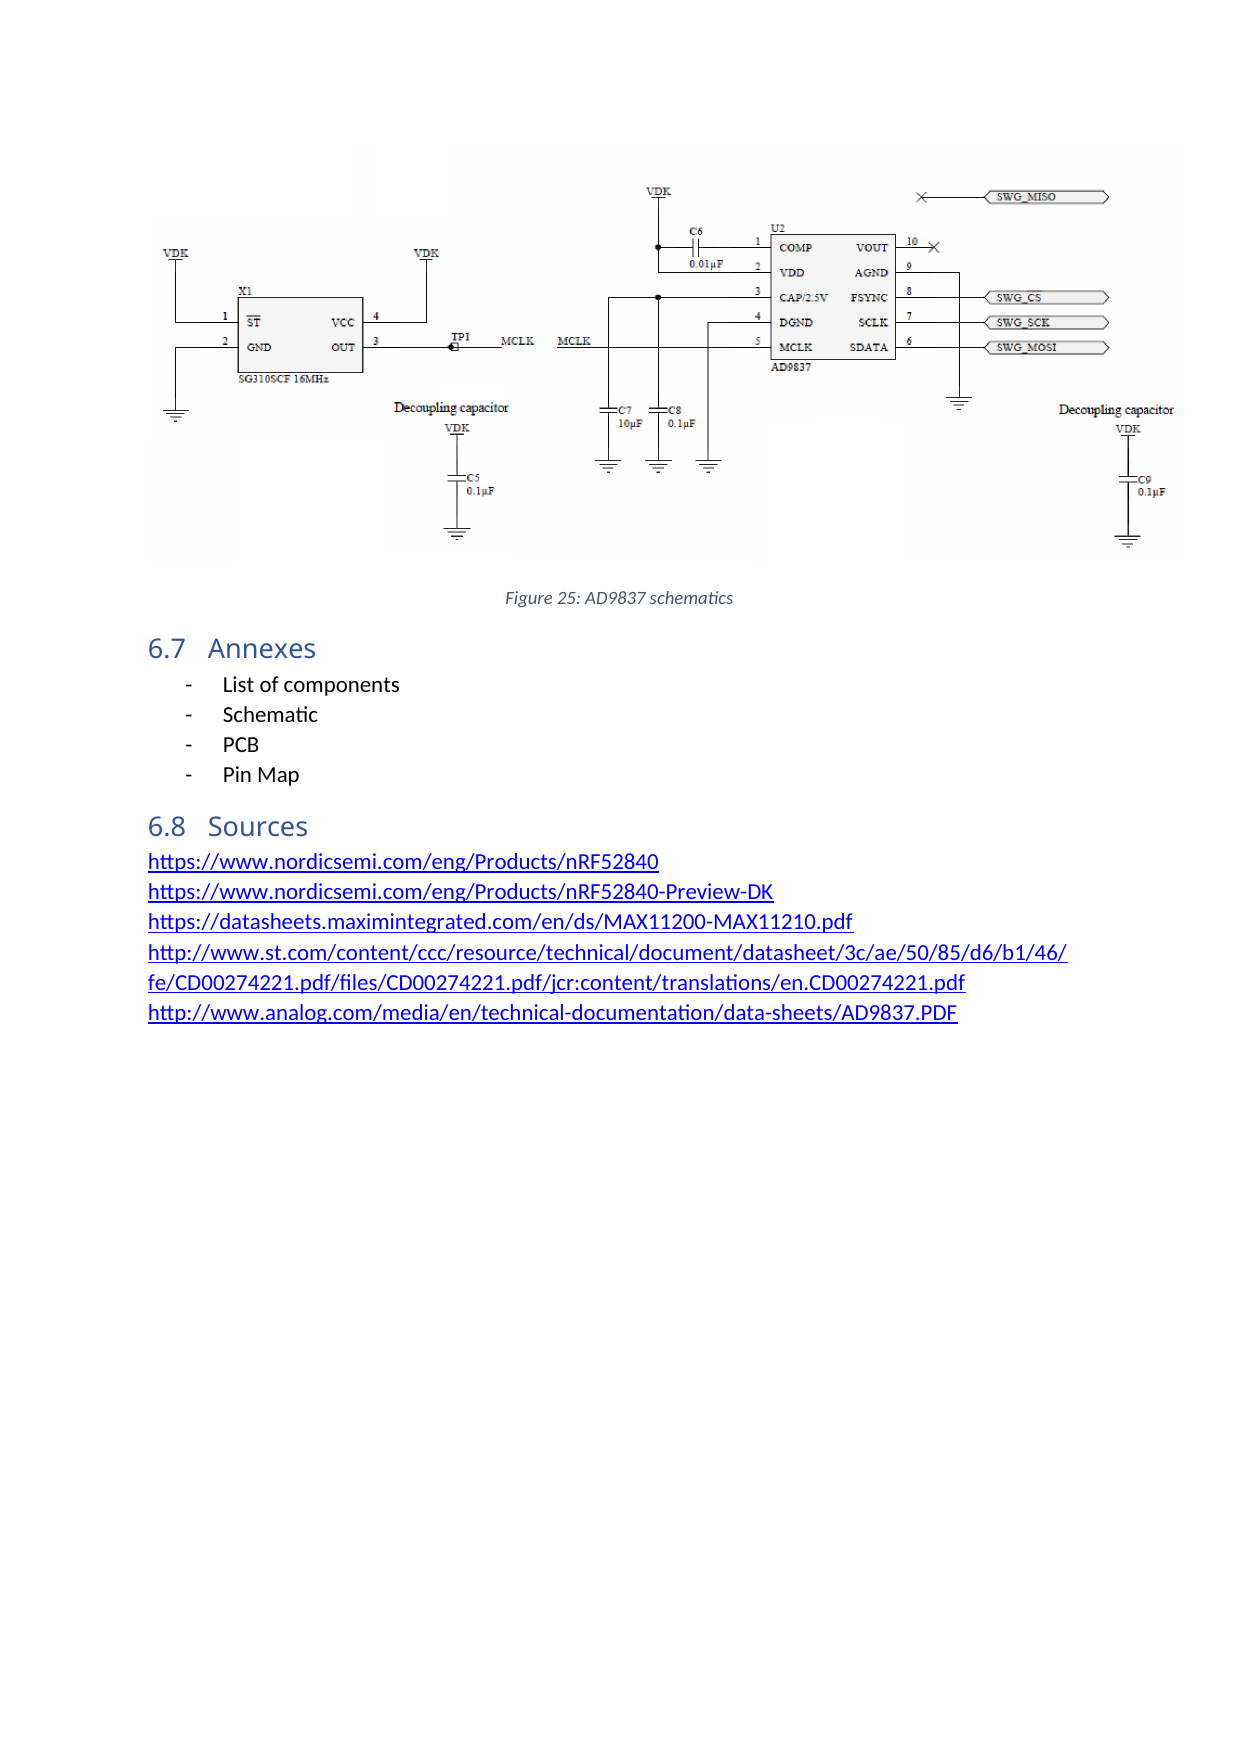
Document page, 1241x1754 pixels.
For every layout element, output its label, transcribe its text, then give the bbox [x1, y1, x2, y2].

list Schematic [185, 700, 1093, 728]
text https://www.nordicsemi.com/eng/Products/nRF52840-Preview-DK [148, 877, 1093, 905]
picture [147, 147, 1181, 568]
text Figure 25: AD9837 schematics [148, 586, 1093, 609]
text http://www.st.com/content/ccc/resource/technical/document/datasheet/3c/ae/50/85/d6/b1/46/fe/CD00274221.pdf/files/CD00274221.pdf/jcr:content/translations/en.CD00274221.pdf [148, 938, 1093, 996]
text https://www.nordicsemi.com/eng/Products/nRF52840 [148, 847, 1093, 875]
list List of components [185, 670, 1093, 698]
list PCB [185, 730, 1093, 758]
subtitle Sources [148, 807, 1093, 844]
text http://www.analog.com/media/en/technical-documentation/data-sheets/AD9837.PDF [148, 998, 1093, 1026]
subtitle Annexes [148, 630, 1093, 667]
text https://datasheets.maximintegrated.com/en/ds/MAX11200-MAX11210.pdf [148, 907, 1093, 936]
list Pin Map [185, 760, 1093, 788]
